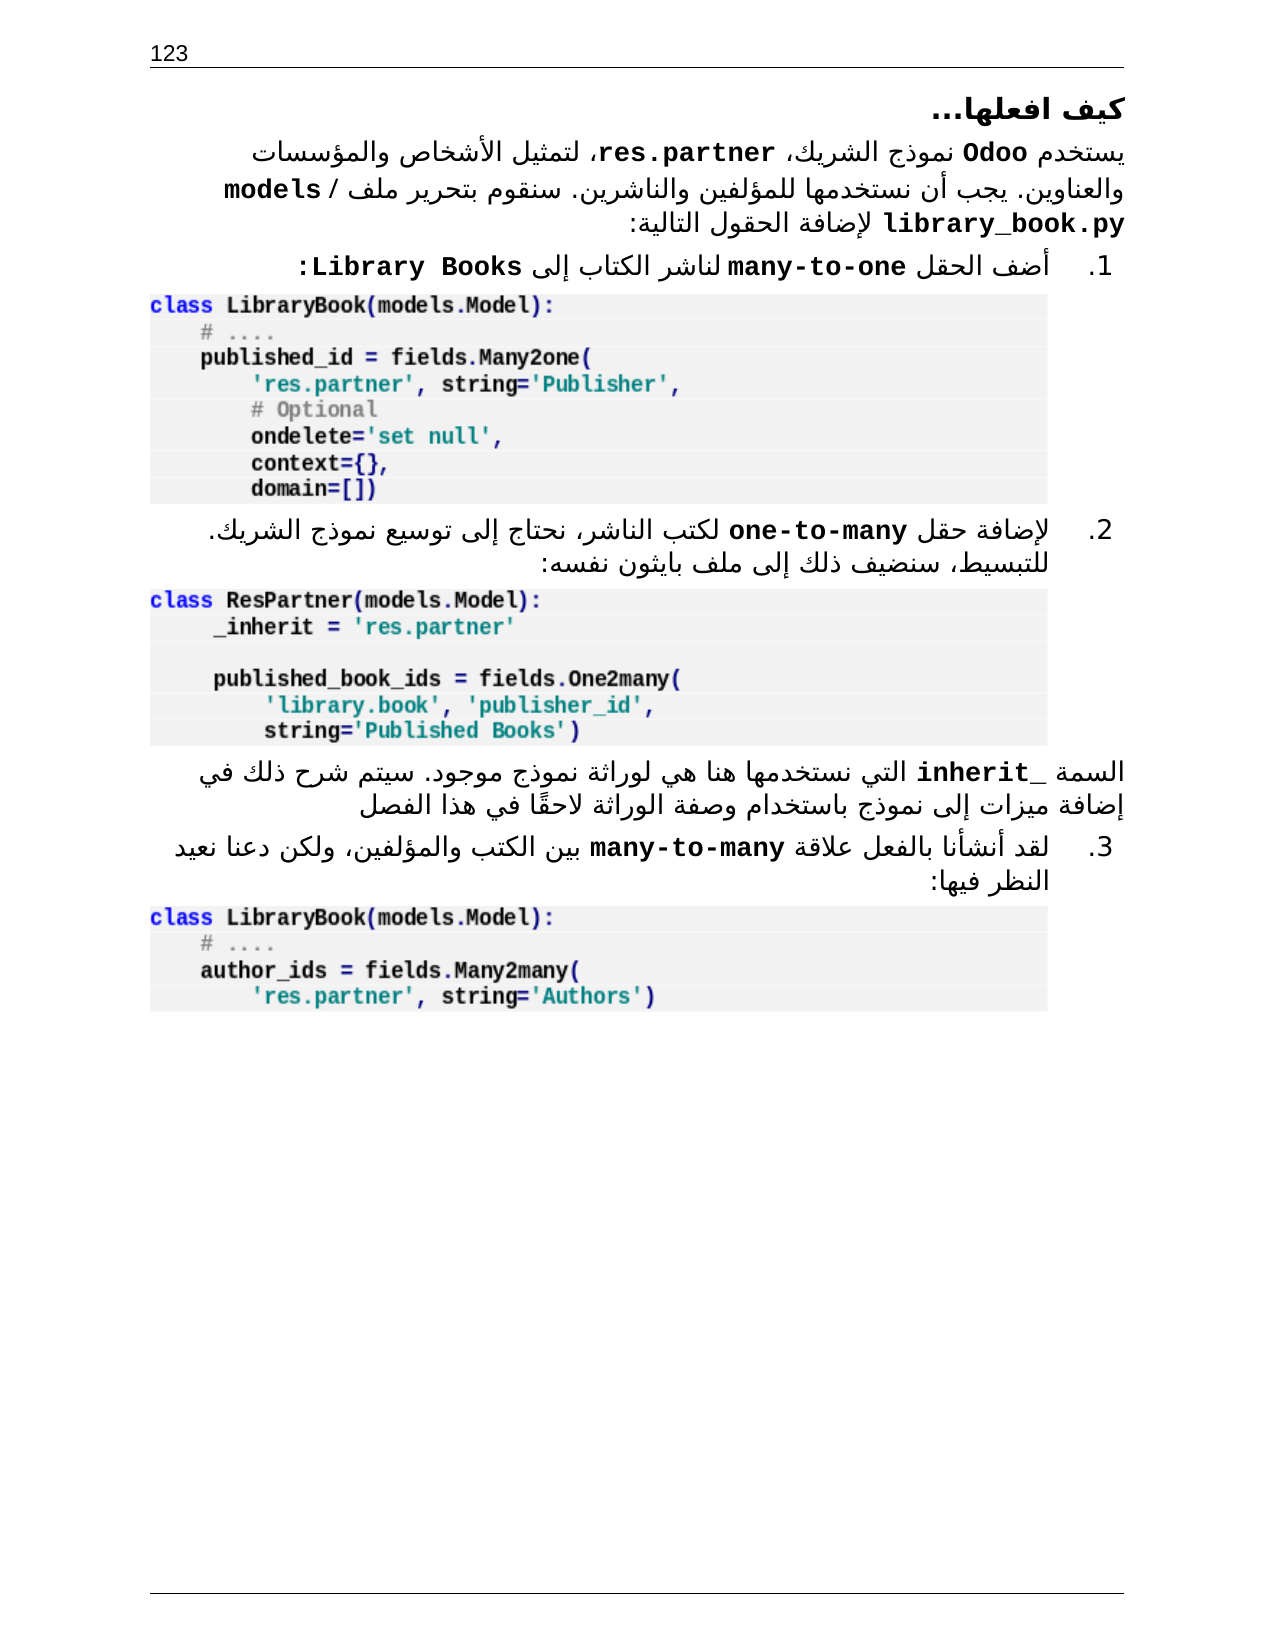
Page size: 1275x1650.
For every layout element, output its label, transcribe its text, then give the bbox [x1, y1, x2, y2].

text كيف افعلها... [150, 92, 1125, 126]
list لإضافة حقل one-to-many لكتب الناشر، نحتاج إلى توسيع نموذج الشريك. للتبسيط، سنضيف ذلك إلى ملف بايثون نفسه: [150, 514, 1087, 579]
list أضف الحقل many-to-one لناشر الكتاب إلى Library Books: [150, 251, 1087, 284]
list لقد أنشأنا بالفعل علاقة many-to-many بين الكتب والمؤلفين، ولكن دعنا نعيد النظر فيها: [150, 832, 1087, 896]
text السمة _inherit التي نستخدمها هنا هي لوراثة نموذج موجود. سيتم شرح ذلك في إضافة ميزات إلى نموذج باستخدام وصفة الوراثة لاحقًا في هذا الفصل [150, 756, 1125, 821]
text يستخدم Odoo نموذج الشريك، res.partner، لتمثيل الأشخاص والمؤسسات والعناوين. يجب أن نستخدمها للمؤلفين والناشرين. سنقوم بتحرير ملف models / library_book.py لإضافة الحقول التالية: [150, 137, 1125, 240]
